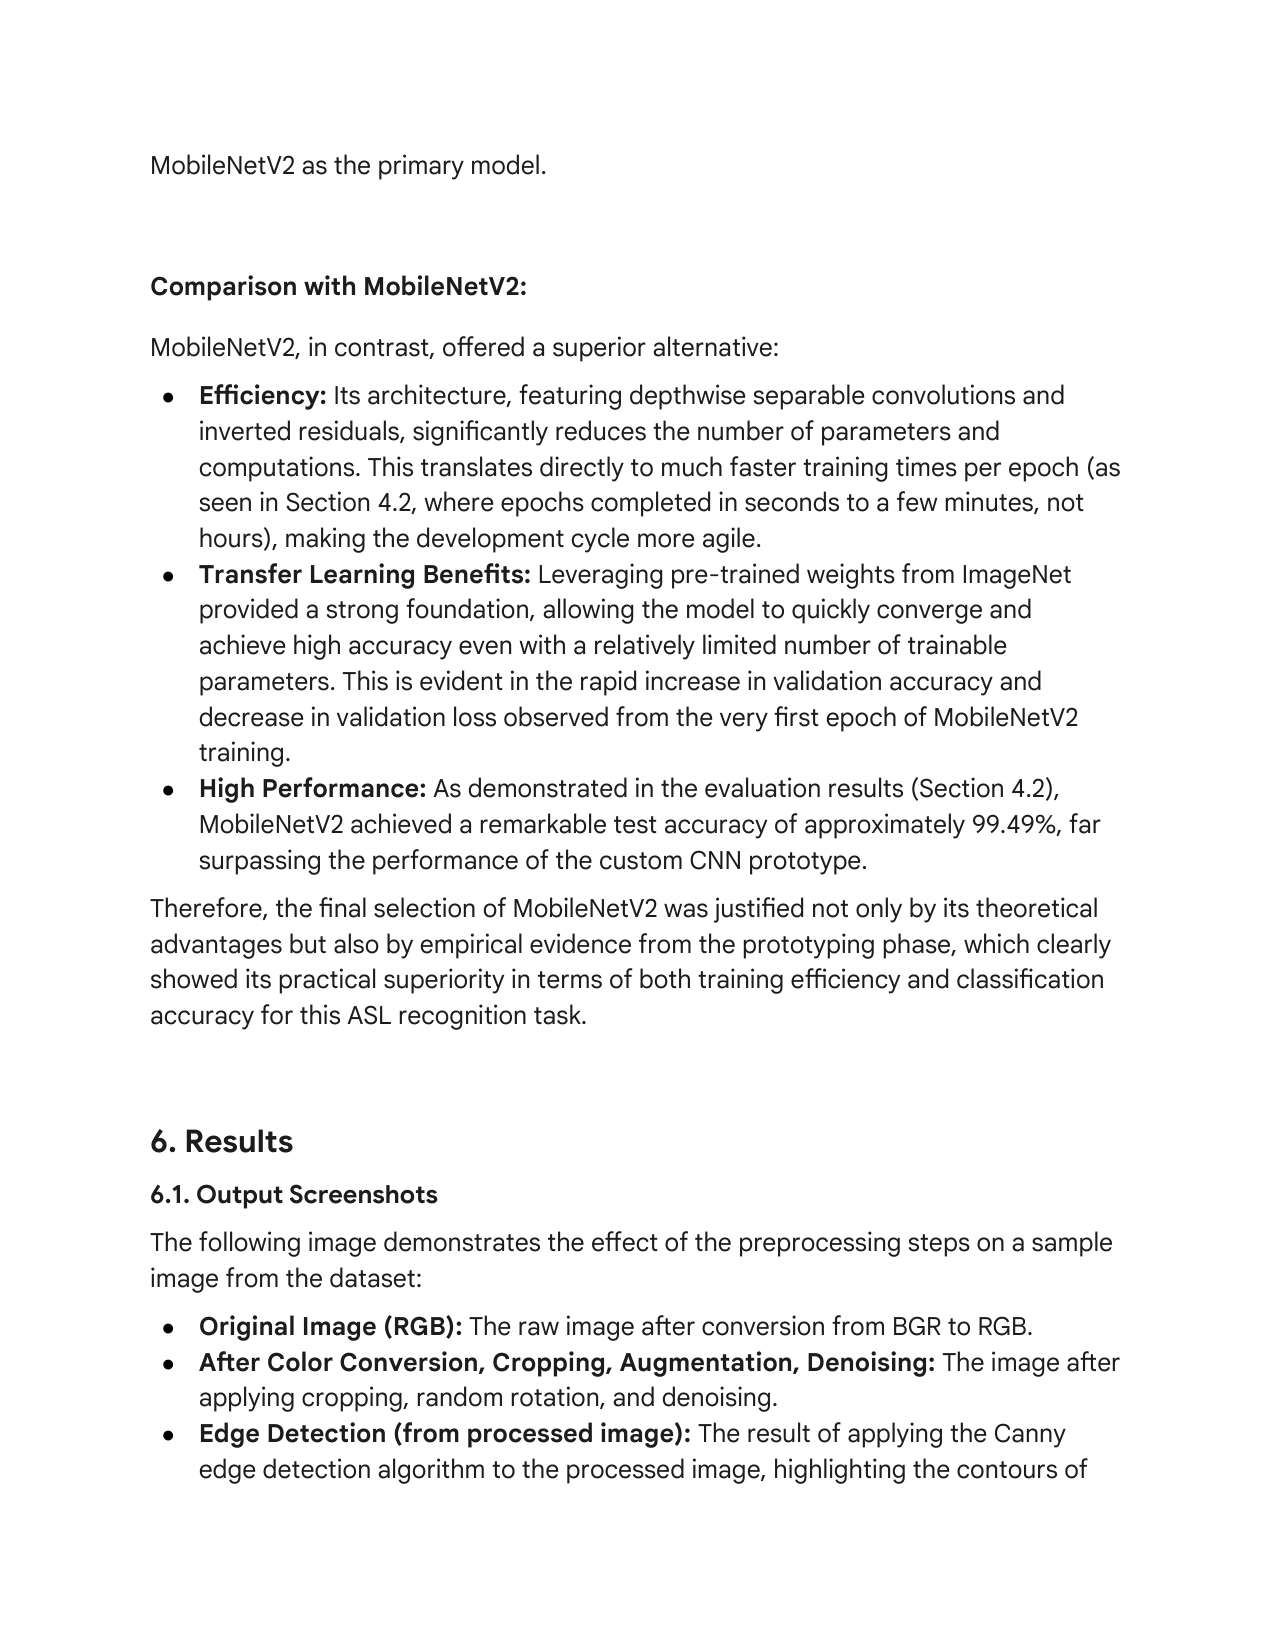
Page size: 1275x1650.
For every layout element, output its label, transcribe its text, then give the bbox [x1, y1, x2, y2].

list Transfer Learning Benefits: Leveraging pre-trained weights from ImageNet provided a strong foundation, allowing the model to quickly converge and achieve high accuracy even with a relatively limited number of trainable parameters. This is evident in the rapid increase in validation accuracy and decrease in validation loss observed from the very first epoch of MobileNetV2 training. [161, 559, 1125, 769]
subtitle 6. Results [150, 1122, 1125, 1161]
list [161, 1418, 1125, 1485]
text Comparison with MobileNetV2: [150, 271, 1125, 303]
list After Color Conversion, Cropping, Augmentation, Denoising: The image after applying cropping, random rotation, and denoising. [161, 1347, 1125, 1414]
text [150, 150, 1125, 181]
list Original Image (RGB): The raw image after conversion from BGR to RGB. [161, 1311, 1125, 1342]
list Efficiency: Its architecture, featuring depthwise separable convolutions and inverted residuals, significantly reduces the number of parameters and computations. This translates directly to much faster training times per epoch (as seen in Section 4.2, where epochs completed in seconds to a few minutes, not hours), making the development cycle more agile. [161, 380, 1125, 555]
text The following image demonstrates the effect of the preprocessing steps on a sample image from the dataset: [150, 1227, 1125, 1294]
list High Performance: As demonstrated in the evaluation results (Section 4.2), MobileNetV2 achieved a remarkable test accuracy of approximately 99.49%, far surpassing the performance of the custom CNN prototype. [161, 773, 1125, 876]
text Therefore, the final selection of MobileNetV2 was justified not only by its theoretical advantages but also by empirical evidence from the prototyping phase, which clearly showed its practical superiority in terms of both training efficiency and classification accuracy for this ASL recognition task. [150, 893, 1125, 1032]
subtitle 6.1. Output Screenshots [150, 1179, 1125, 1210]
text MobileNetV2, in contrast, offered a superior alternative: [150, 332, 1125, 363]
